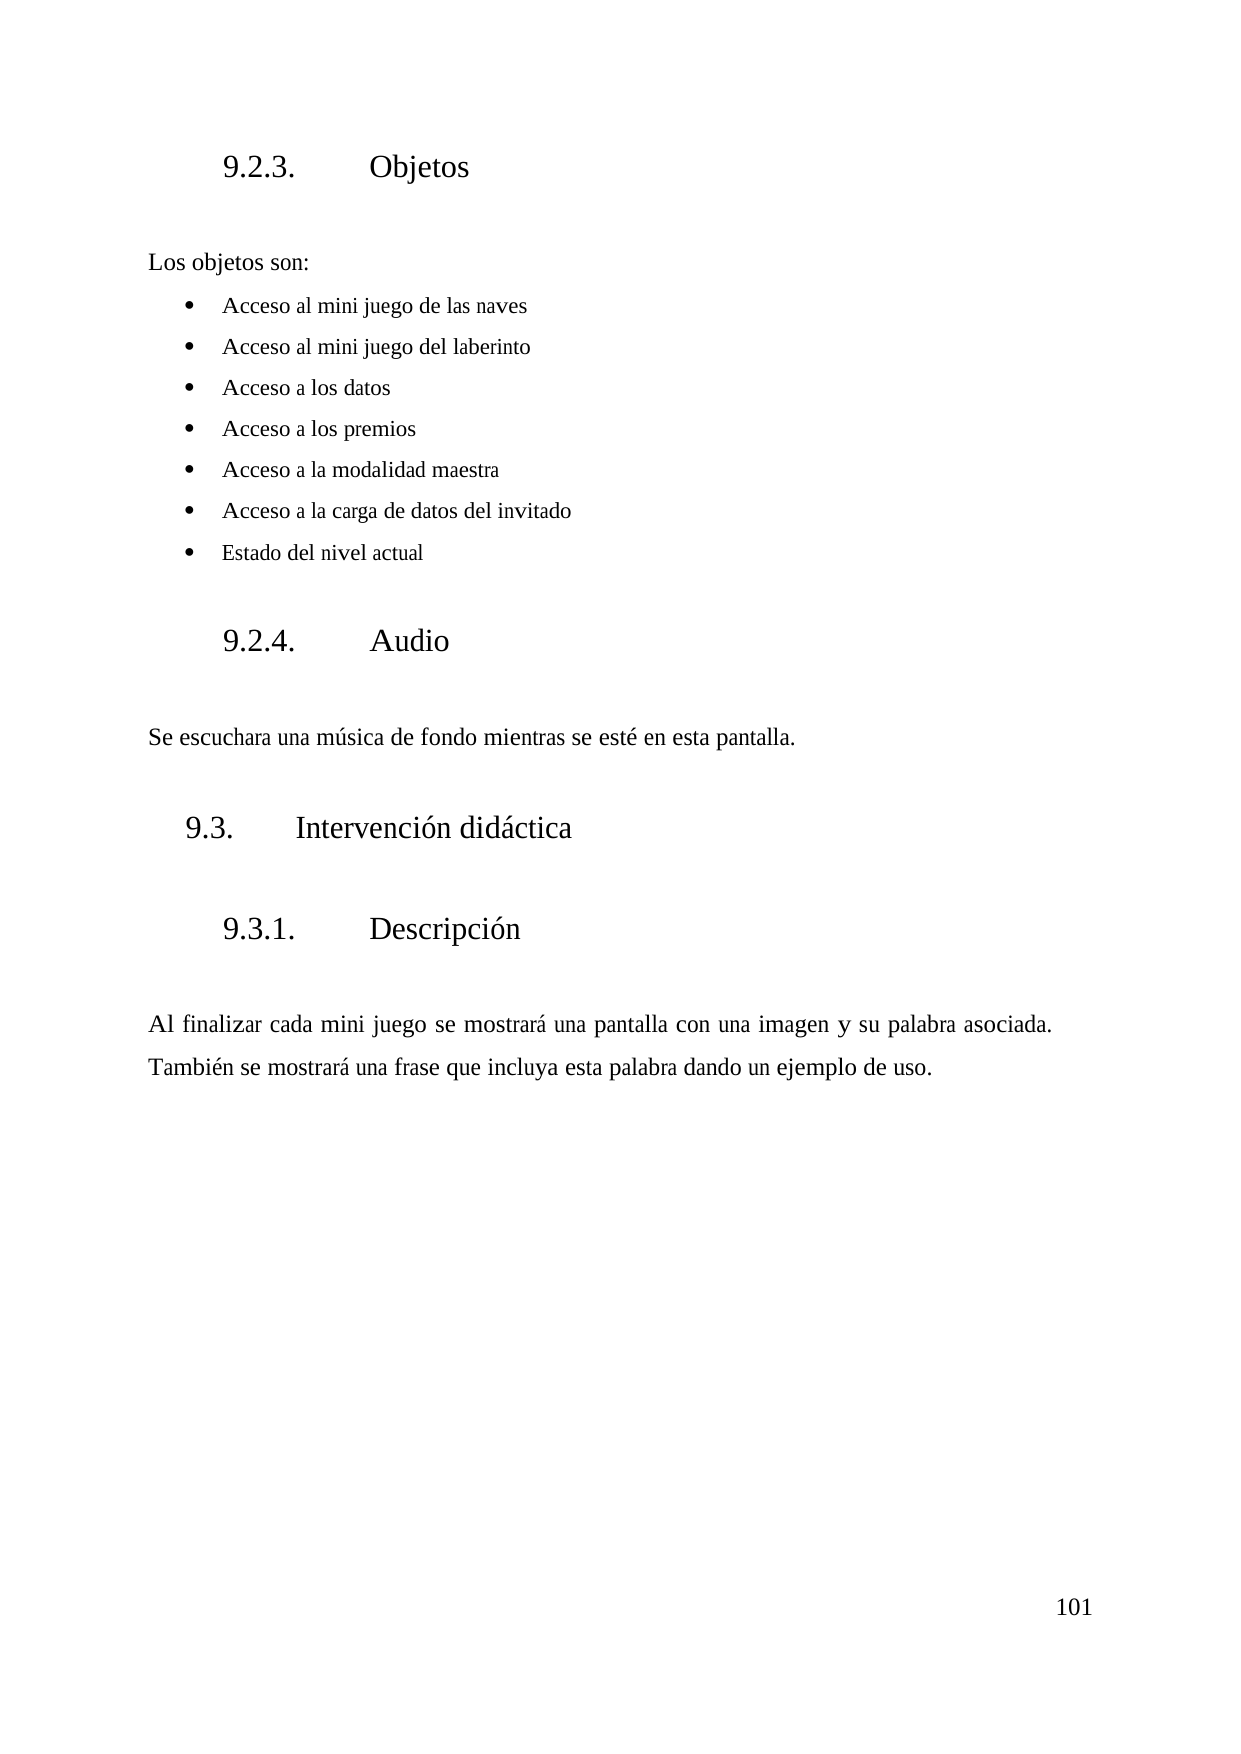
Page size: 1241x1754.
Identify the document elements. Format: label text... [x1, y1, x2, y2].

text 101 [88, 1595, 1160, 1620]
text Al finalizar cada mini juego se mostrará una pantalla con una imagen y su palabra asociada. [88, 1012, 1160, 1037]
text  Acceso al mini juego de las naves [88, 295, 1160, 318]
text 9.2.3. Objetos [88, 151, 1160, 184]
text También se mostrará una frase que incluya esta palabra dando un ejemplo de uso. [88, 1056, 1160, 1081]
text  Acceso a los datos [88, 377, 1160, 400]
text  Estado del nivel actual [88, 541, 1160, 564]
text Se escuchara una música de fondo mientras se esté en esta pantalla. [88, 725, 1160, 750]
text 9.2.4. Audio [88, 625, 1160, 658]
text Los objetos son: [88, 251, 1160, 276]
text  Acceso a la modalidad maestra [88, 459, 1160, 482]
text  Acceso a los premios [88, 418, 1160, 441]
text 9.3. Intervención didáctica [88, 812, 1160, 845]
text  Acceso al mini juego del laberinto [88, 336, 1160, 359]
text 9.3.1. Descripción [88, 913, 1160, 946]
text  Acceso a la carga de datos del invitado [88, 500, 1160, 523]
